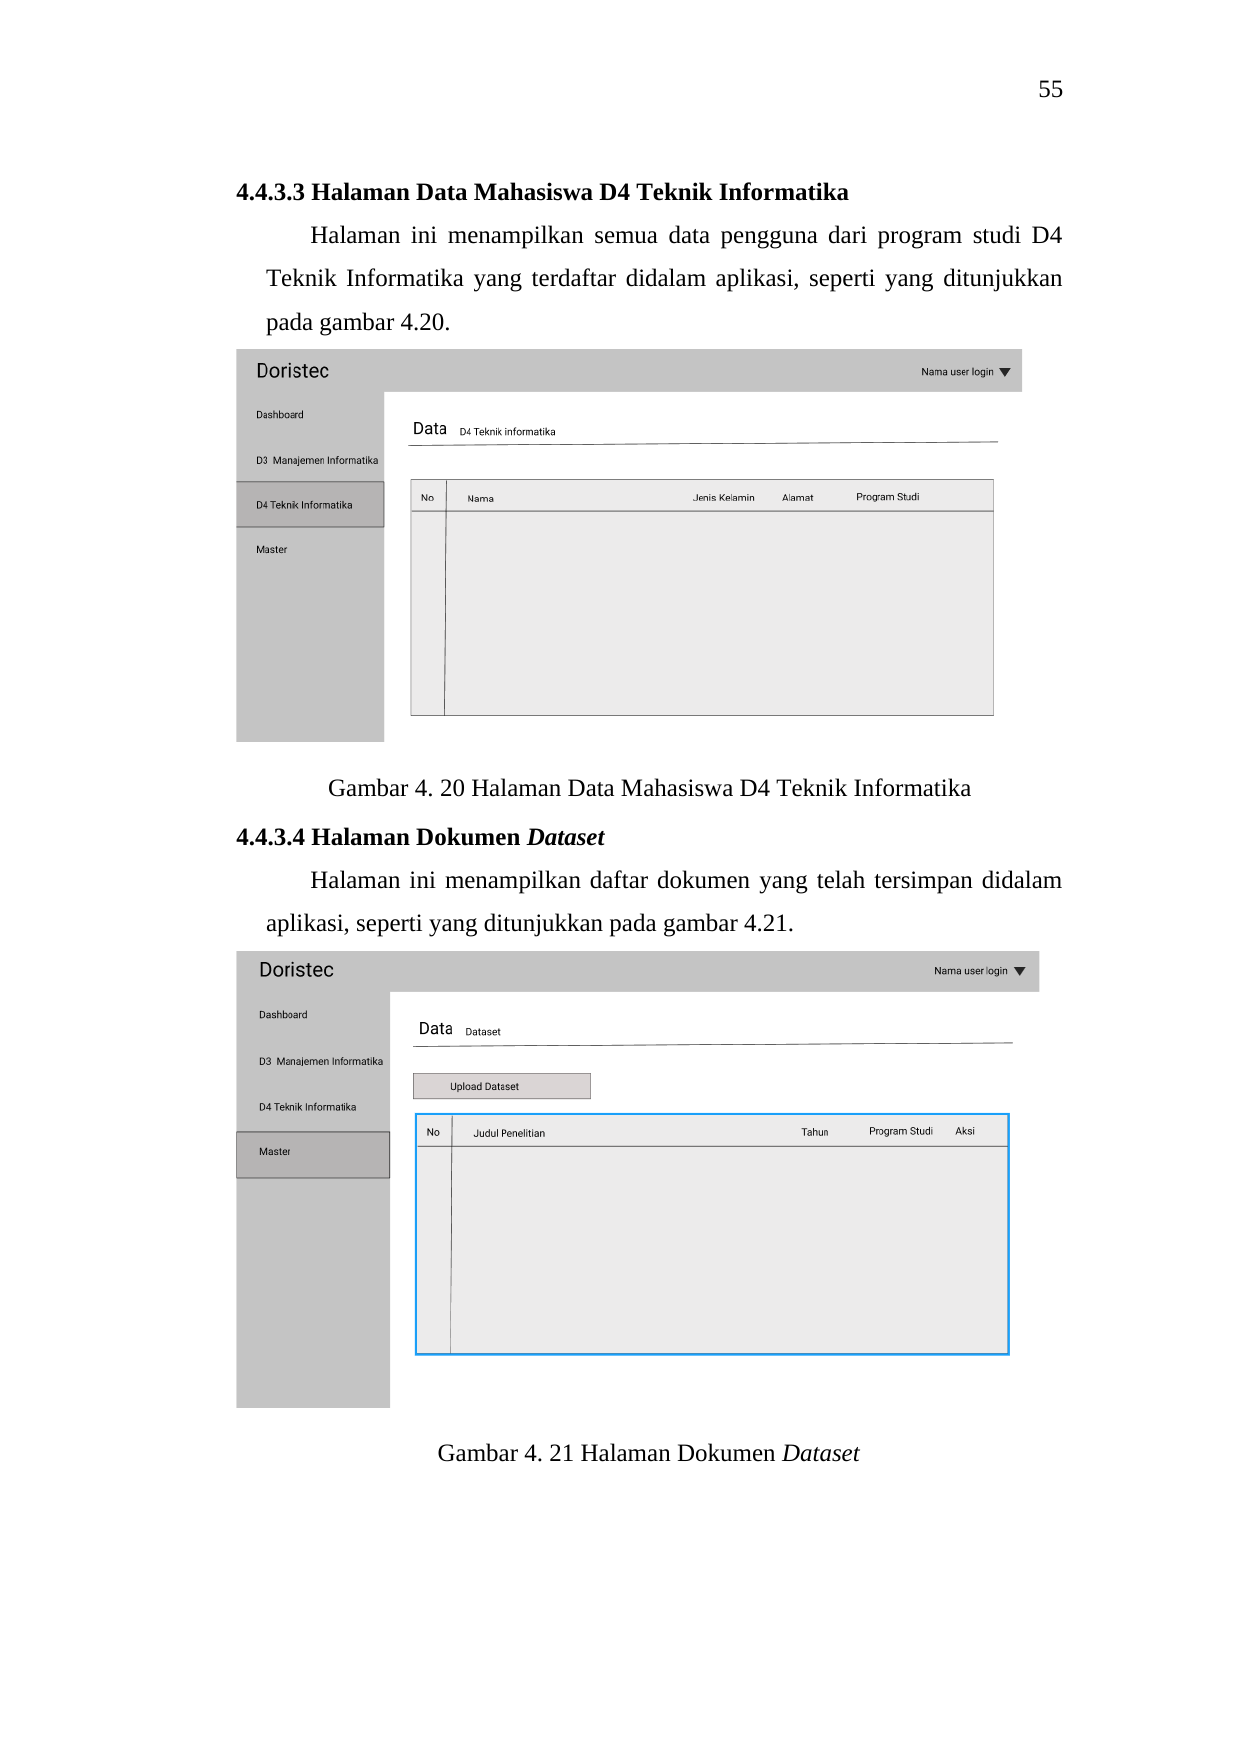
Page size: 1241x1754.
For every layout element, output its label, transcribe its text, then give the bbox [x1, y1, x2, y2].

picture [236, 951, 1040, 1408]
text Gambar 4. 20 Halaman Data Mahasiswa D4 Teknik Informatika [236, 773, 1063, 801]
text Gambar 4. 21 Halaman Dokumen Dataset [236, 1438, 1063, 1467]
text Halaman Dokumen Dataset [236, 822, 1063, 851]
list Halaman ini menampilkan semua data pengguna dari program studi D4 Teknik Informatika yang terdaftar didalam aplikasi, seperti yang ditunjukkan pada gambar 4.20. [266, 220, 1063, 335]
list Halaman ini menampilkan daftar dokumen yang telah tersimpan didalam aplikasi, seperti yang ditunjukkan pada gambar 4.21. [266, 865, 1063, 937]
text Halaman Data Mahasiswa D4 Teknik Informatika [236, 177, 1063, 206]
picture [236, 349, 1023, 742]
